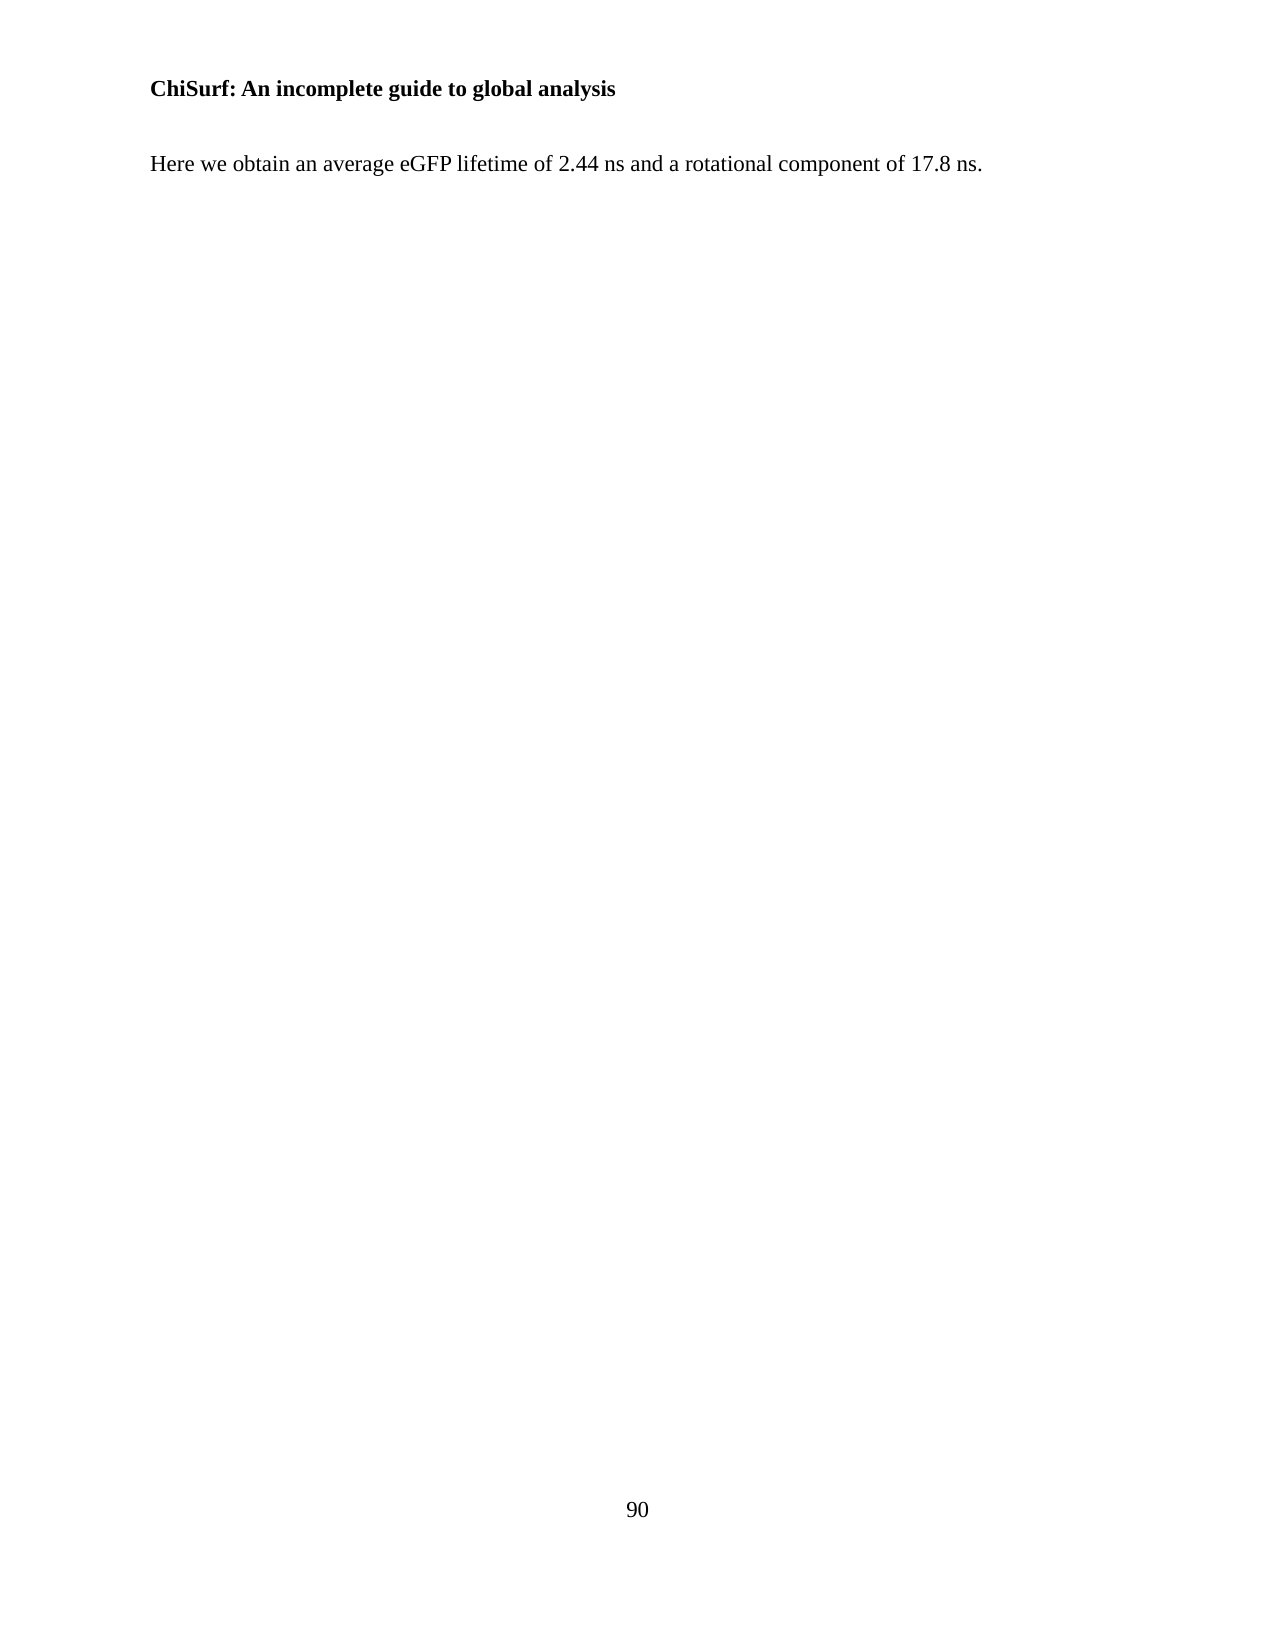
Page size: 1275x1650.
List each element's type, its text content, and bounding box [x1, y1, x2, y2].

text Here we obtain an average eGFP lifetime of 2.44 ns and a rotational component of 17.8 ns. [150, 150, 1125, 176]
